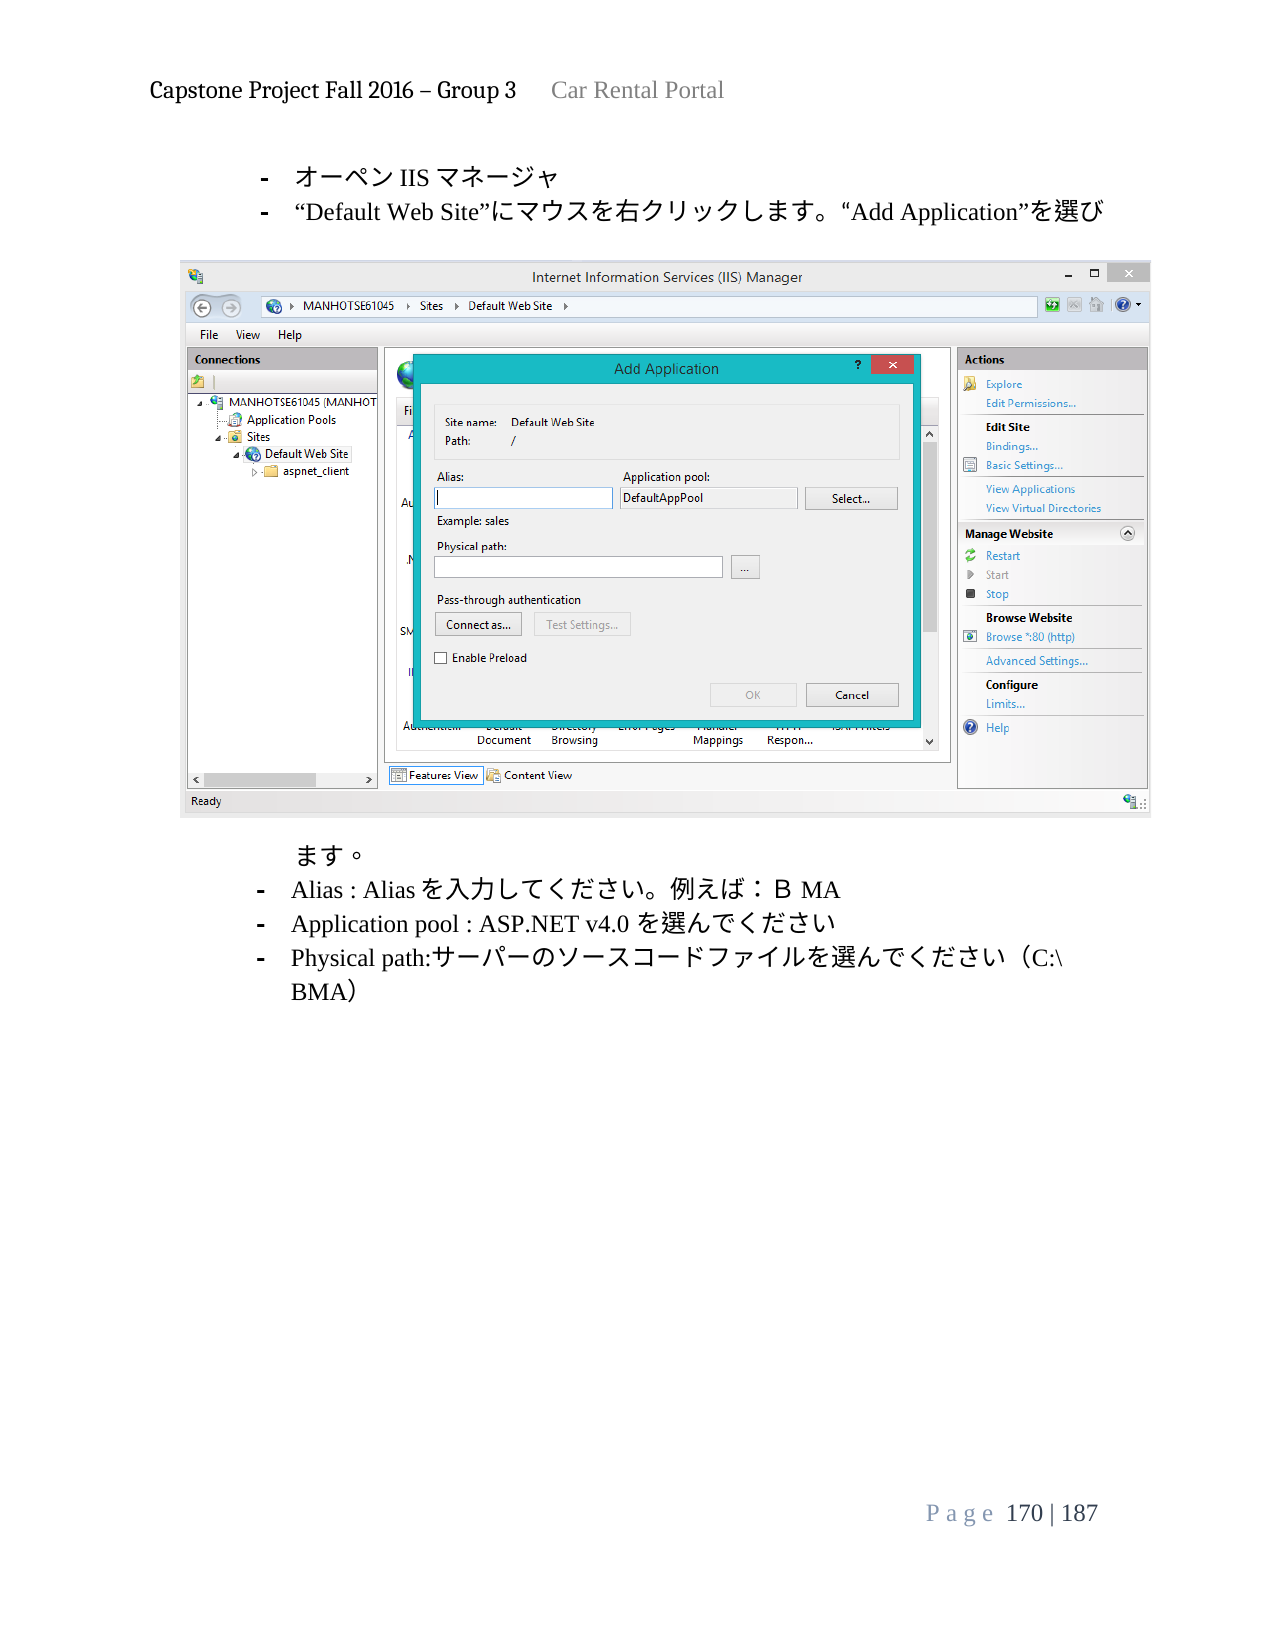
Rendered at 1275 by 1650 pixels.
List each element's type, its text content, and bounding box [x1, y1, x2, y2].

picture [179, 260, 1150, 817]
list Application pool : ASP.NET v4.0 を選んでください [253, 908, 1125, 940]
list Alias : Aliasを入力してください。例えば：ＢMA [253, 874, 1125, 906]
list “Default Web Site”にマウスを右クリックします。“Add Application”を選びます。 [257, 196, 1125, 260]
list Physical path:サーパーのソースコードファイルを選んでください（C:\BMA） [253, 942, 1125, 1007]
list “Default Web Site”にマウスを右クリックします。“Add Application”を選びます。 [257, 817, 1125, 871]
list オーペンIISマネージャ [257, 162, 1125, 194]
